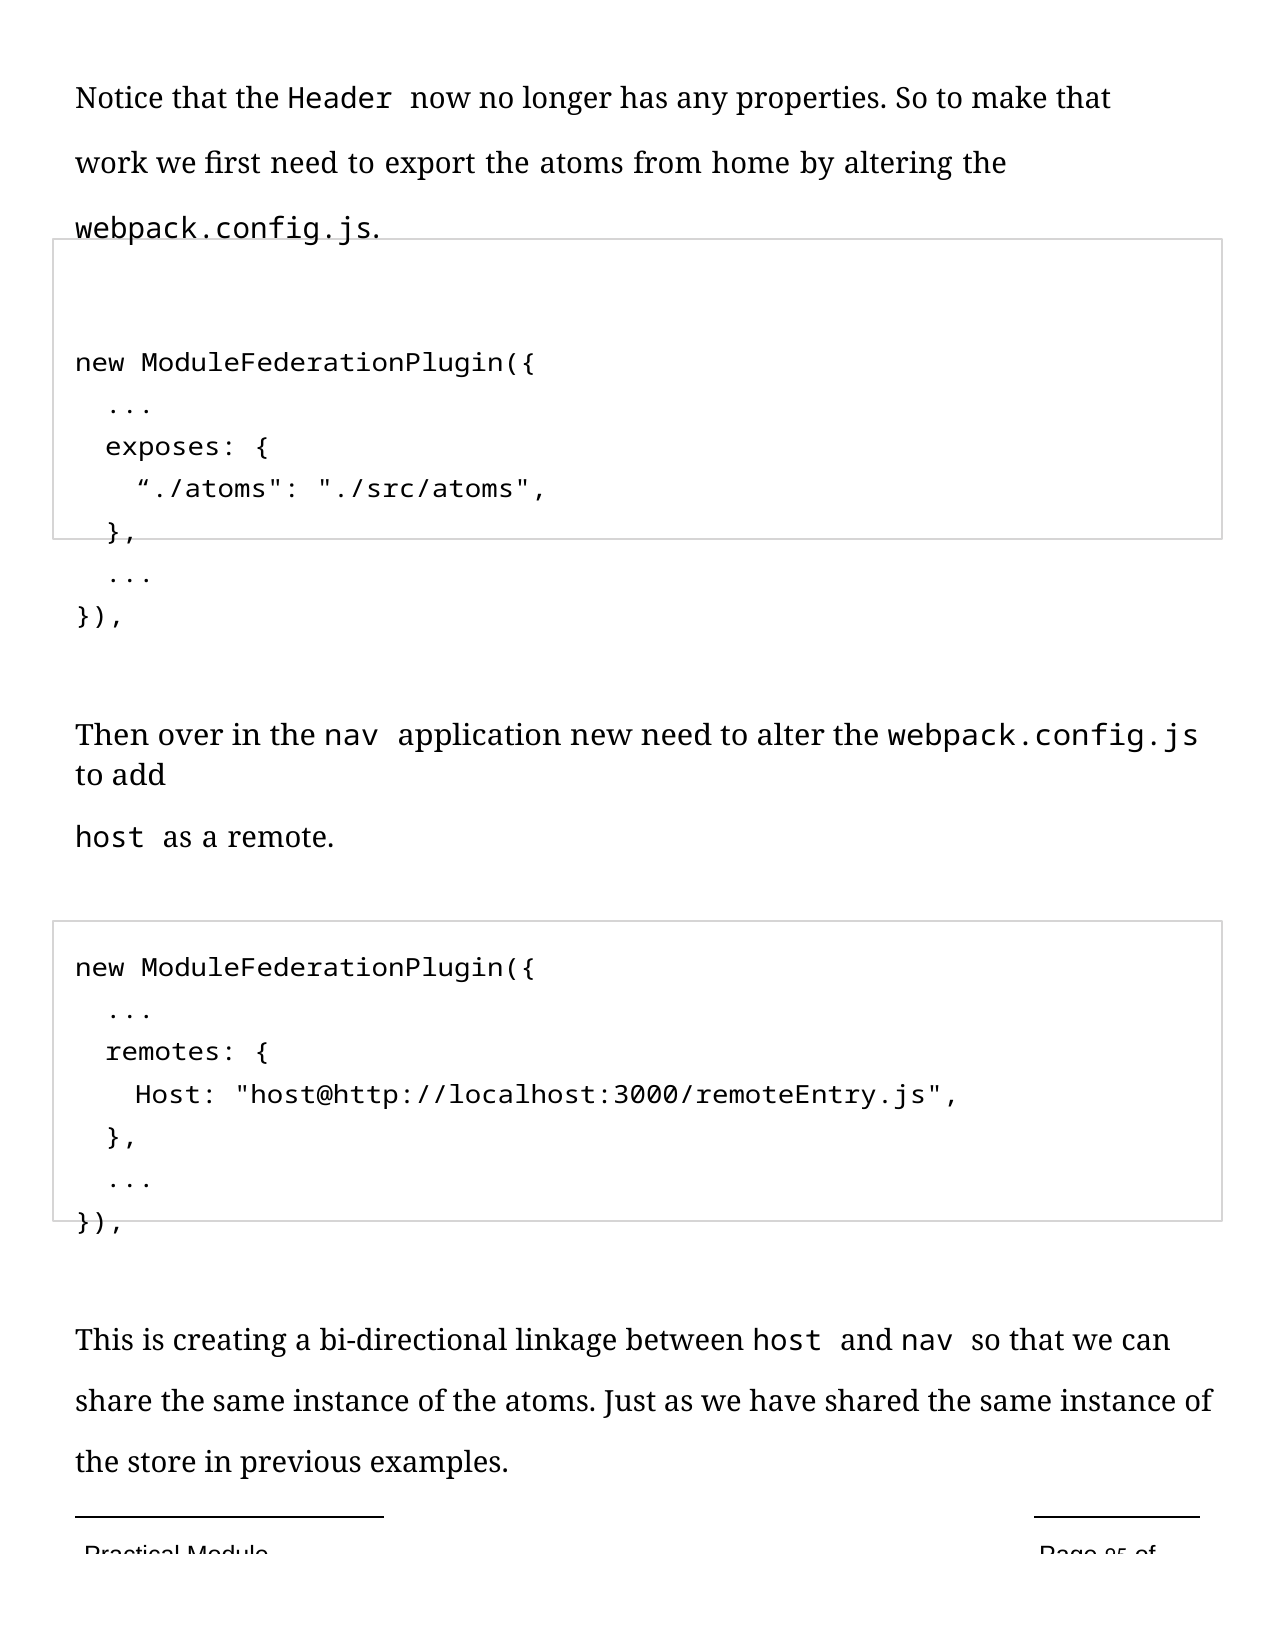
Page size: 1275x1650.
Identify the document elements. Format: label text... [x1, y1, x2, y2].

text ... [105, 556, 1212, 590]
text Host: "host@http://localhost:3000/remoteEntry.js", [135, 1076, 1212, 1110]
text “./atoms": "./src/atoms", [135, 471, 1212, 505]
text Notice that the Header now no longer has any properties. So to make that work we first need to export the atoms from home by altering the webpack.config.js. [75, 78, 1190, 247]
text ... [105, 1161, 1212, 1195]
text Then over in the nav application new need to alter the webpack.config.js to add [75, 714, 1212, 794]
text This is creating a bi-directional linkage between host and nav so that we can share the same instance of the atoms. Just as we have shared the same instance of the store in previous examples. [75, 1319, 1212, 1481]
text ... [105, 992, 1212, 1026]
text }, [105, 1118, 1212, 1153]
text }, [105, 513, 1212, 547]
text }), [75, 1203, 1212, 1237]
text remotes: { [105, 1034, 1212, 1068]
text new ModuleFederationPlugin({ [75, 949, 1212, 983]
text host as a remote. [75, 816, 1212, 856]
text exposes: { [105, 429, 1212, 463]
text new ModuleFederationPlugin({ [75, 344, 1212, 378]
text }), [75, 598, 1212, 632]
text ... [105, 387, 1212, 421]
